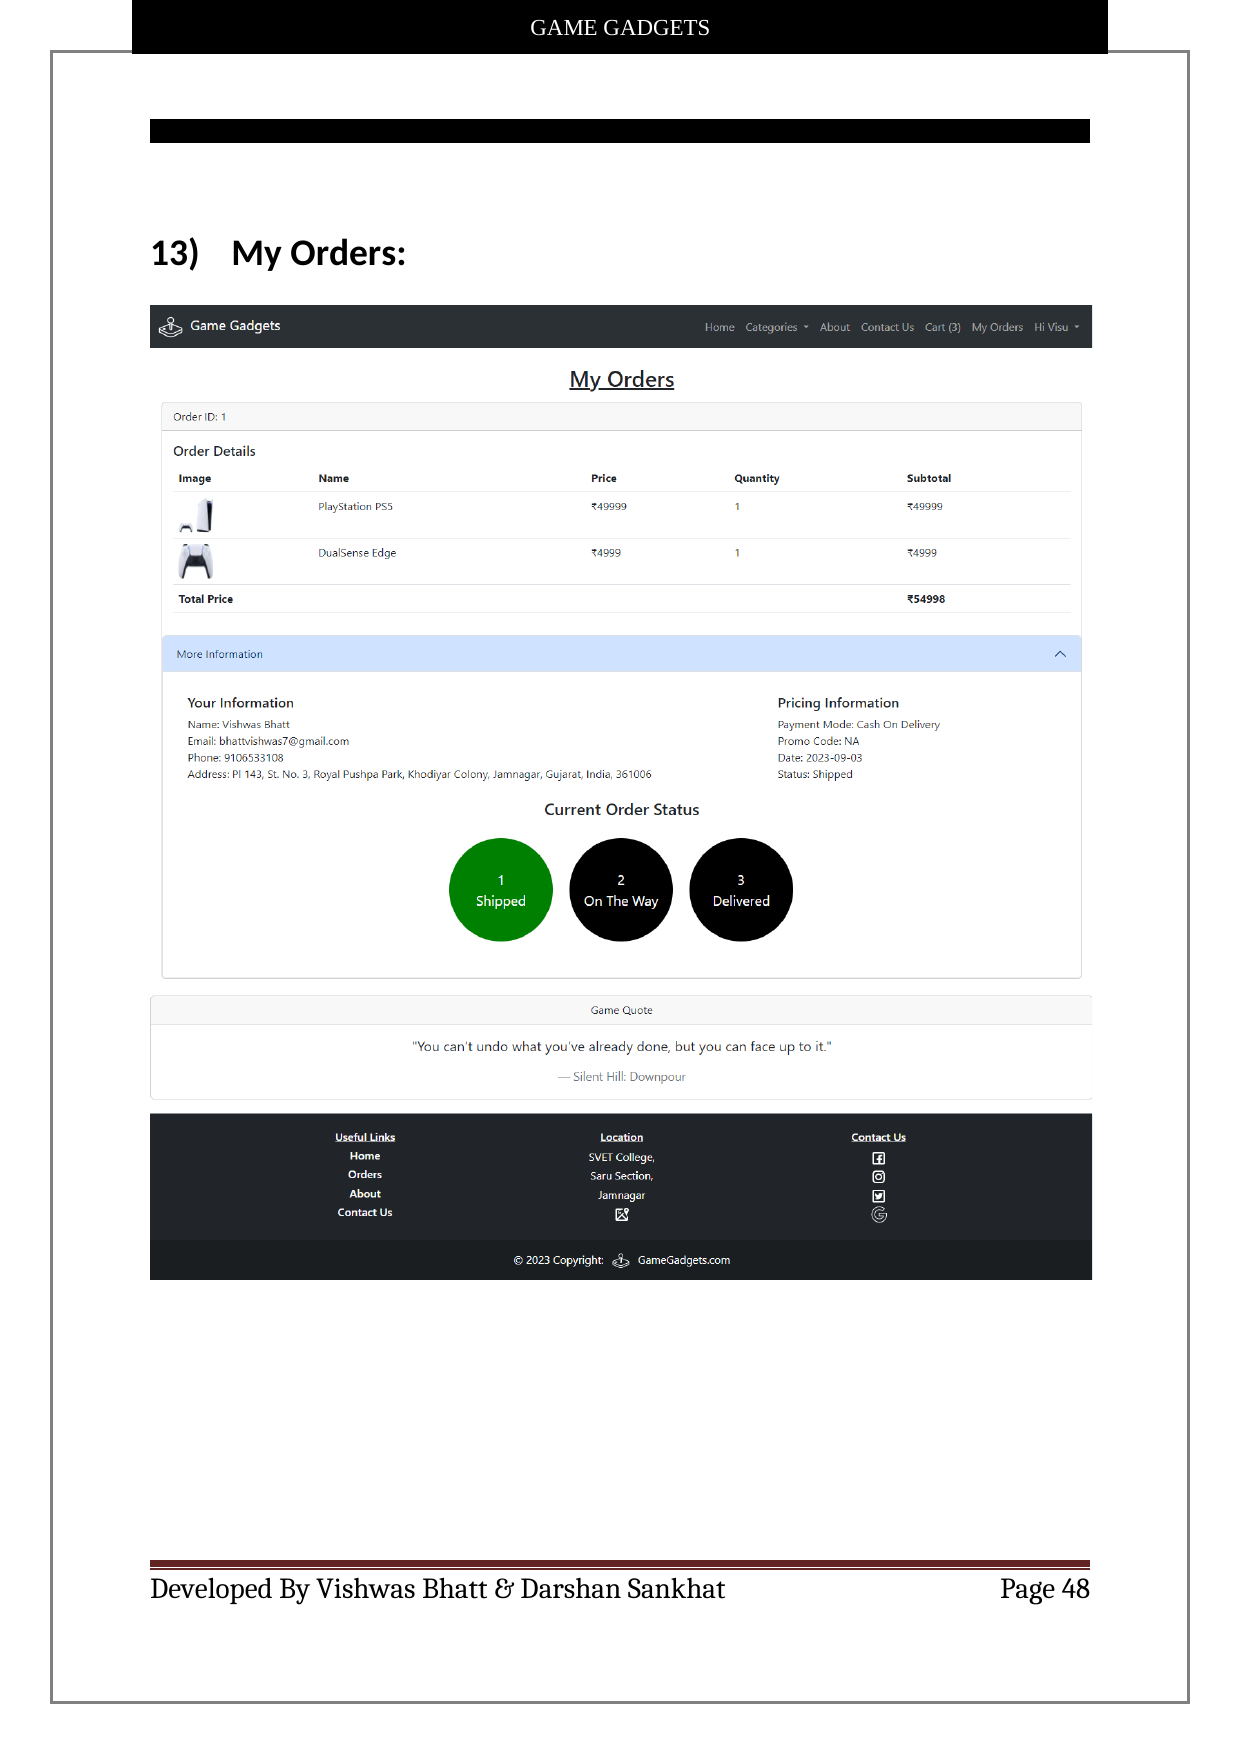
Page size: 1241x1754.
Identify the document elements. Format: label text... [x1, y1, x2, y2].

list My Orders: [150, 229, 1031, 275]
picture [150, 305, 1093, 1280]
